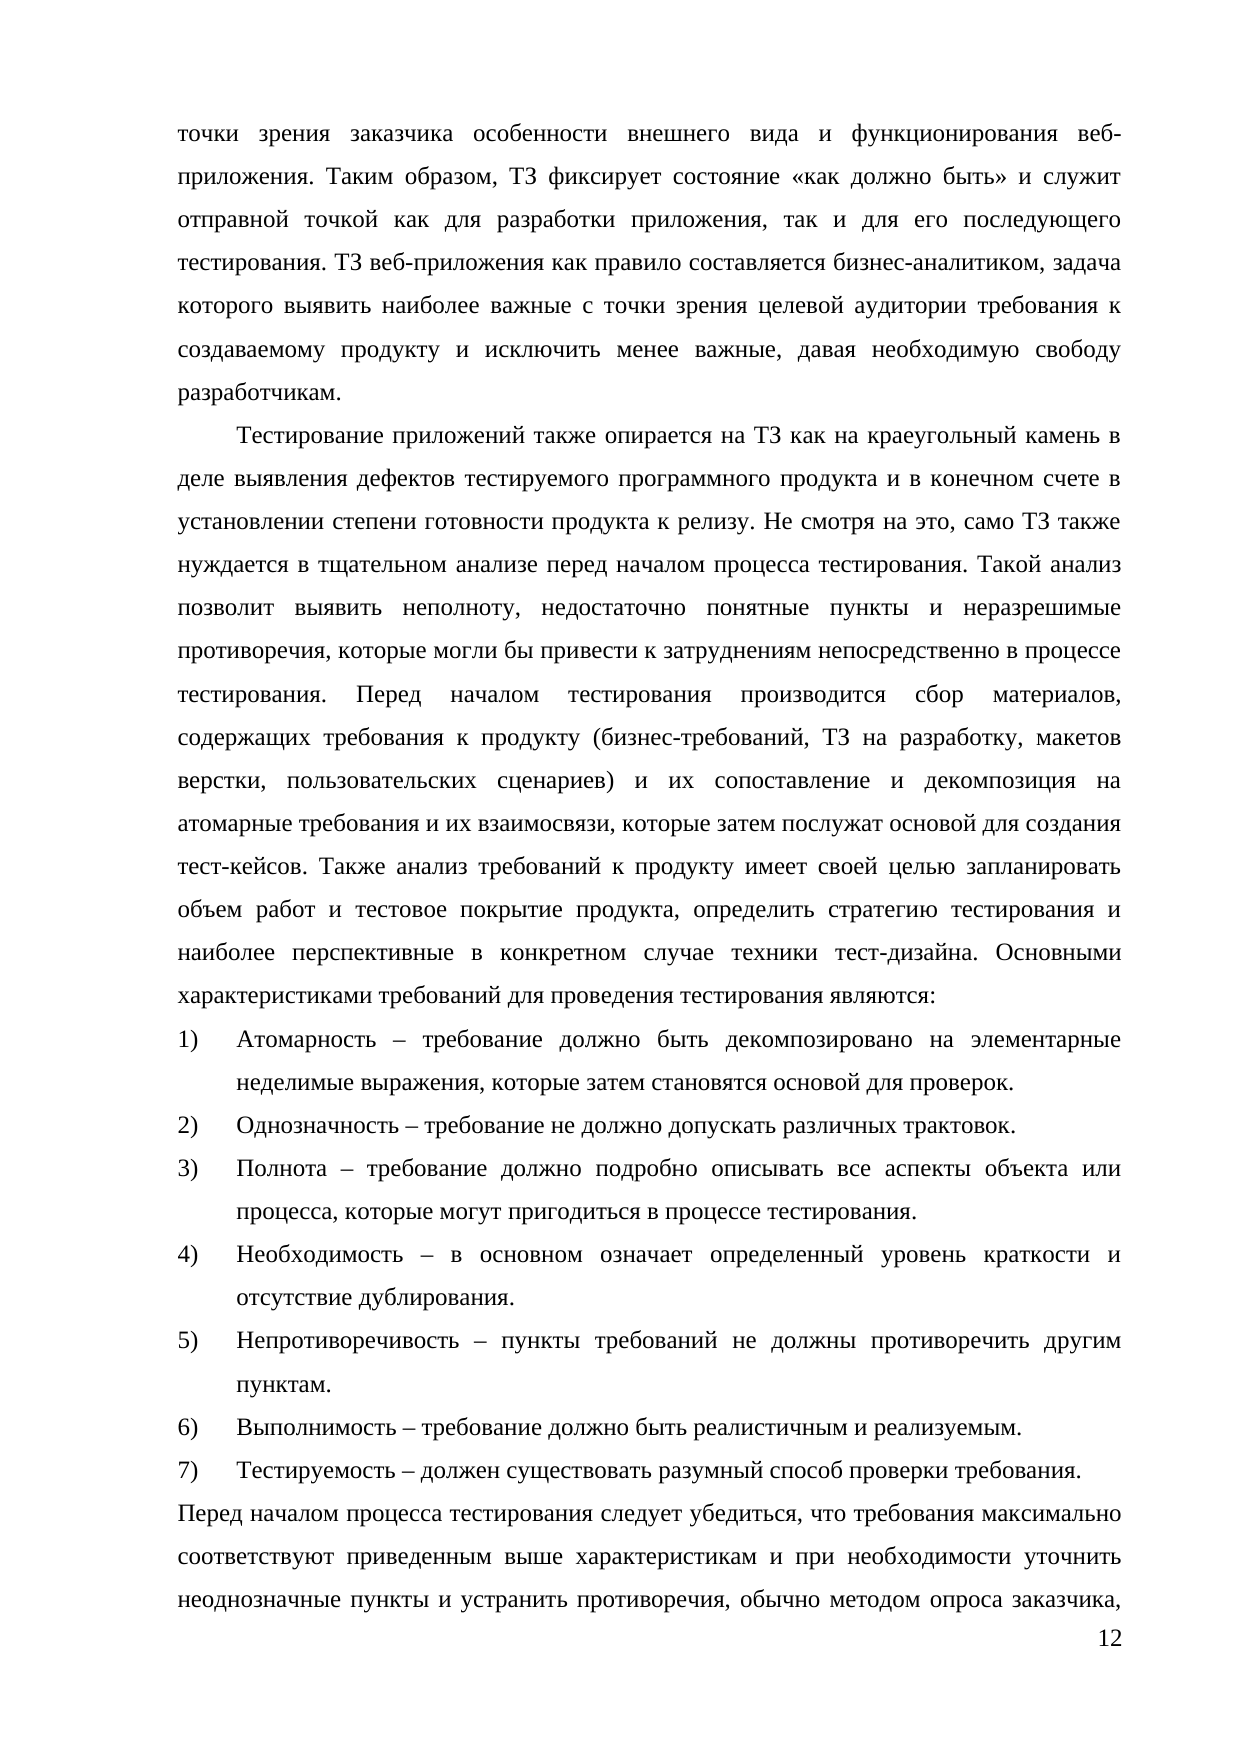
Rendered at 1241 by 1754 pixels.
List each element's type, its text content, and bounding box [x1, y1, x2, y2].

list Выполнимость – требование должно быть реалистичным и реализуемым. [177, 1412, 1122, 1441]
list Необходимость – в основном означает определенный уровень краткости и отсутствие дублирования. [177, 1239, 1122, 1311]
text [177, 118, 1122, 406]
list Тестируемость – должен существовать разумный способ проверки требования. [177, 1455, 1122, 1484]
list Полнота – требование должно подробно описывать все аспекты объекта или процесса, которые могут пригодиться в процессе тестирования. [177, 1153, 1122, 1225]
list Однозначность – требование не должно допускать различных трактовок. [177, 1110, 1122, 1139]
list Непротиворечивость – пункты требований не должны противоречить другим пунктам. [177, 1326, 1122, 1397]
text Тестирование приложений также опирается на ТЗ как на краеугольный камень в деле выявления дефектов тестируемого программного продукта и в конечном счете в установлении степени готовности продукта к релизу. Не смотря на это, само ТЗ также нуждается в тщательном анализе перед началом процесса тестирования. Такой анализ позволит выявить неполноту, недостаточно понятные пункты и неразрешимые противоречия, которые могли бы привести к затруднениям непосредственно в процессе тестирования. Перед началом тестирования производится сбор материалов, содержащих требования к продукту (бизнес-требований, ТЗ на разработку, макетов верстки, пользовательских сценариев) и их сопоставление и декомпозиция на атомарные требования и их взаимосвязи, которые затем послужат основой для создания тест-кейсов. Также анализ требований к продукту имеет своей целью запланировать объем работ и тестовое покрытие продукта, определить стратегию тестирования и наиболее перспективные в конкретном случае техники тест-дизайна. Основными характеристиками требований для проведения тестирования являются: [177, 420, 1122, 1009]
list Атомарность – требование должно быть декомпозировано на элементарные неделимые выражения, которые затем становятся основой для проверок. [177, 1024, 1122, 1096]
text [177, 1498, 1122, 1613]
